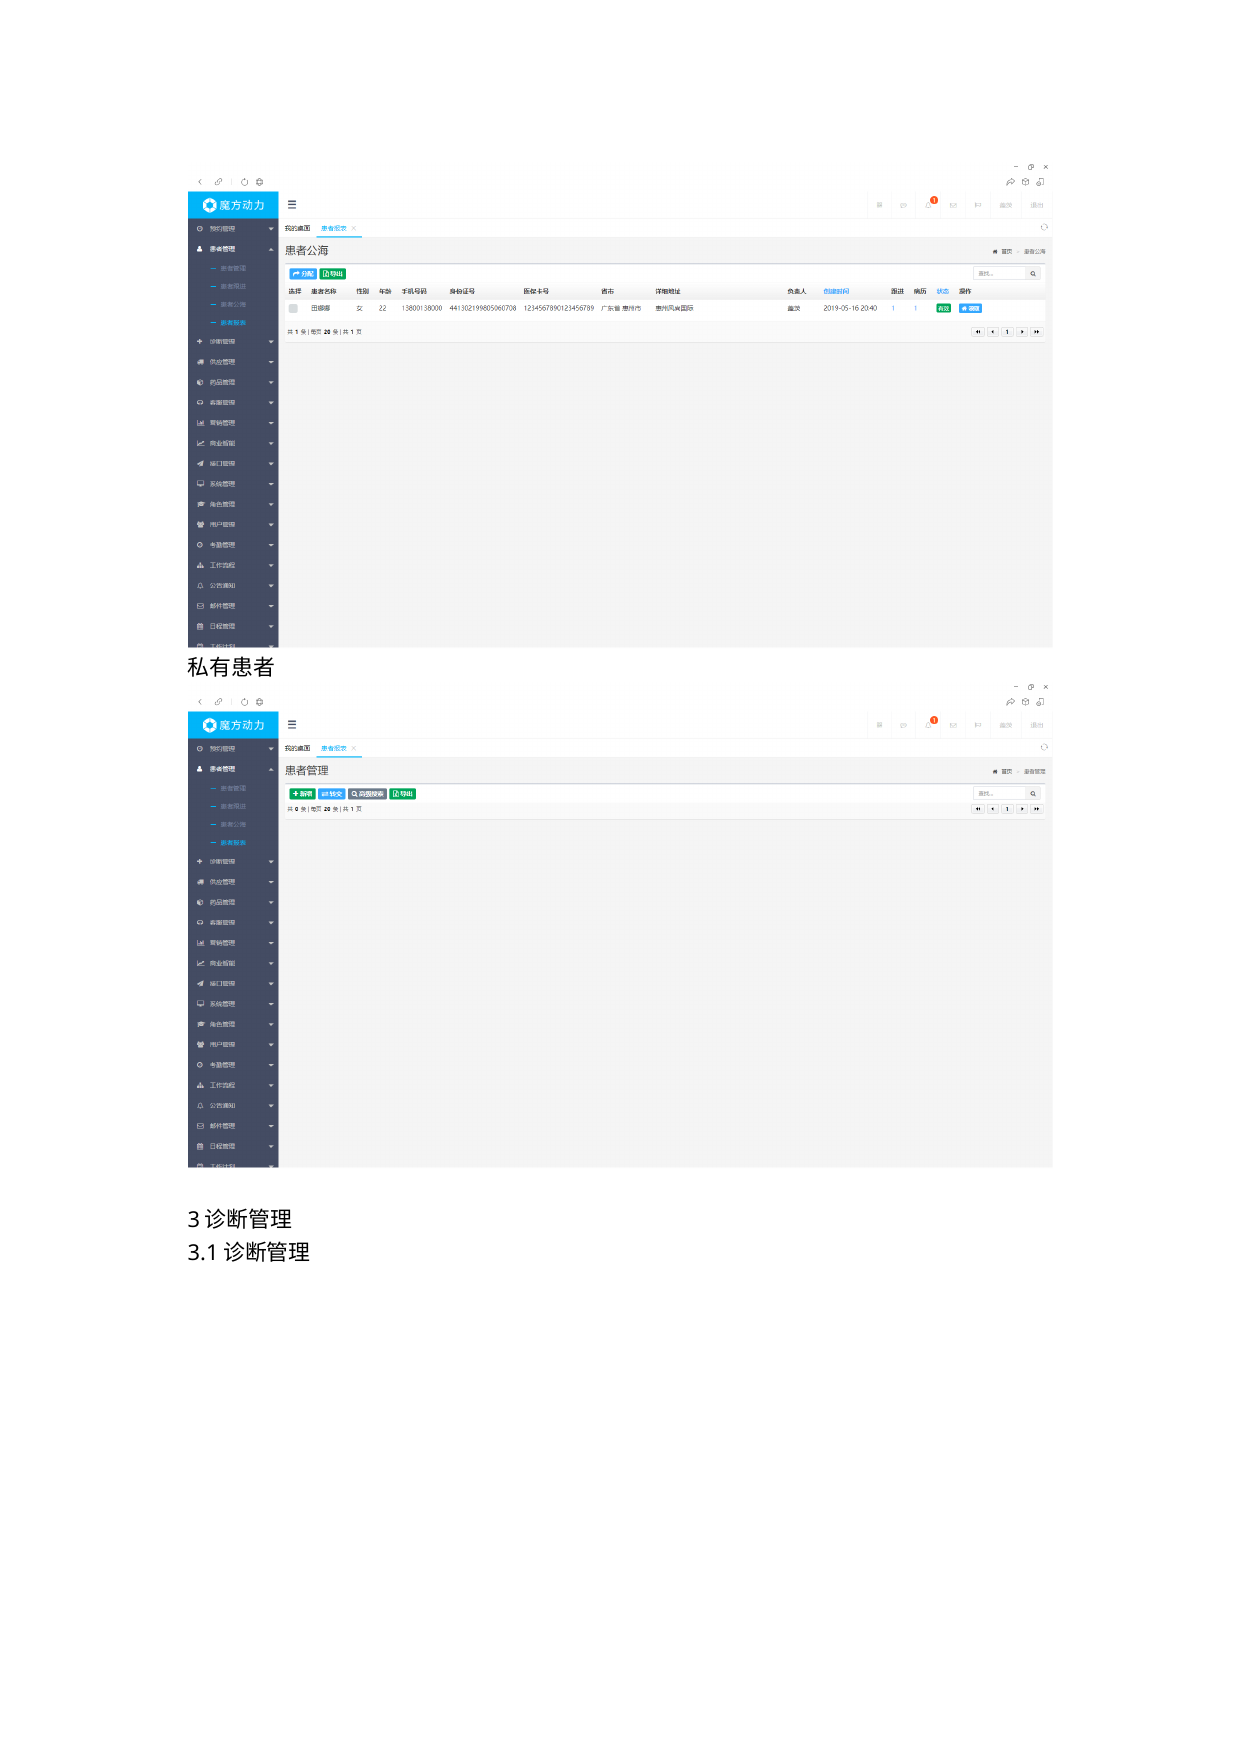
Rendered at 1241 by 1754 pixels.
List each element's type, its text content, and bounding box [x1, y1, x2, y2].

text 3诊断管理 [187, 1202, 1053, 1234]
picture [221, 202, 229, 209]
text 3.1诊断管理 [187, 1234, 1053, 1267]
text 私有患者 [187, 649, 1053, 682]
picture [187, 682, 1053, 1169]
picture [204, 719, 216, 732]
picture [221, 722, 229, 729]
picture [187, 162, 1053, 649]
picture [204, 199, 216, 212]
